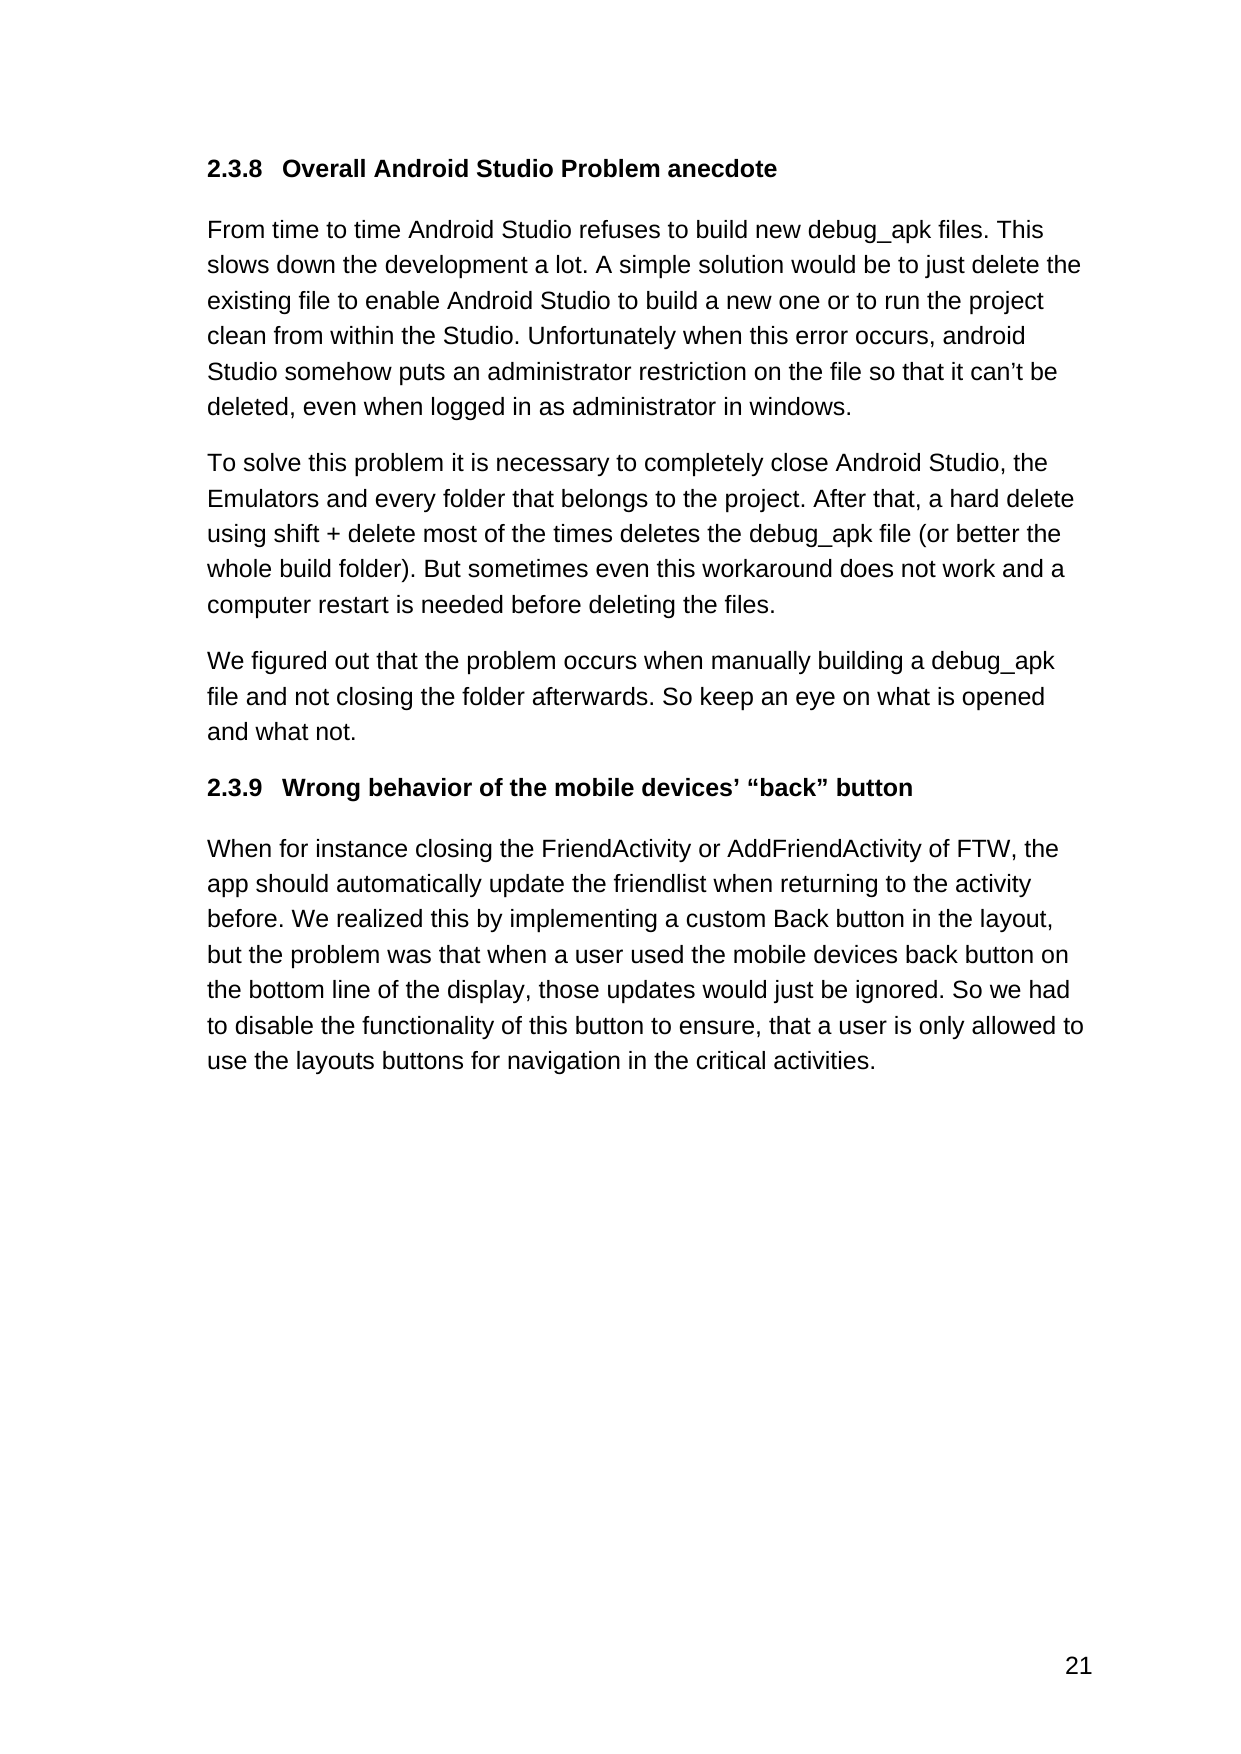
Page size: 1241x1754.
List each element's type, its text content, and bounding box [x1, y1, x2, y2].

subtitle Overall Android Studio Problem anecdote [207, 148, 1092, 183]
text We figured out that the problem occurs when manually building a debug_apk file and not closing the folder afterwards. So keep an eye on what is opened and what not. [207, 639, 1092, 746]
text When for instance closing the FriendActivity or AddFriendActivity of FTW, the app should automatically update the friendlist when returning to the activity before. We realized this by implementing a custom Back button in the layout, but the problem was that when a user used the mobile devices back button on the bottom line of the display, those updates would just be ignored. So we had to disable the functionality of this button to ensure, that a user is only allowed to use the layouts buttons for navigation in the critical activities. [207, 827, 1092, 1075]
text To solve this problem it is necessary to completely close Android Studio, the Emulators and every folder that belongs to the project. After that, a hard delete using shift + delete most of the times deletes the debug_apk file (or better the whole build folder). But sometimes even this workaround does not work and a computer restart is needed before deleting the files. [207, 441, 1092, 618]
subtitle Wrong behavior of the mobile devices’ “back” button [207, 766, 1092, 802]
text From time to time Android Studio refuses to build new debug_apk files. This slows down the development a lot. A simple solution would be to just delete the existing file to enable Android Studio to build a new one or to run the project clean from within the Studio. Unfortunately when this error occurs, android Studio somehow puts an administrator restriction on the file so that it can’t be deleted, even when logged in as administrator in windows. [207, 208, 1092, 421]
